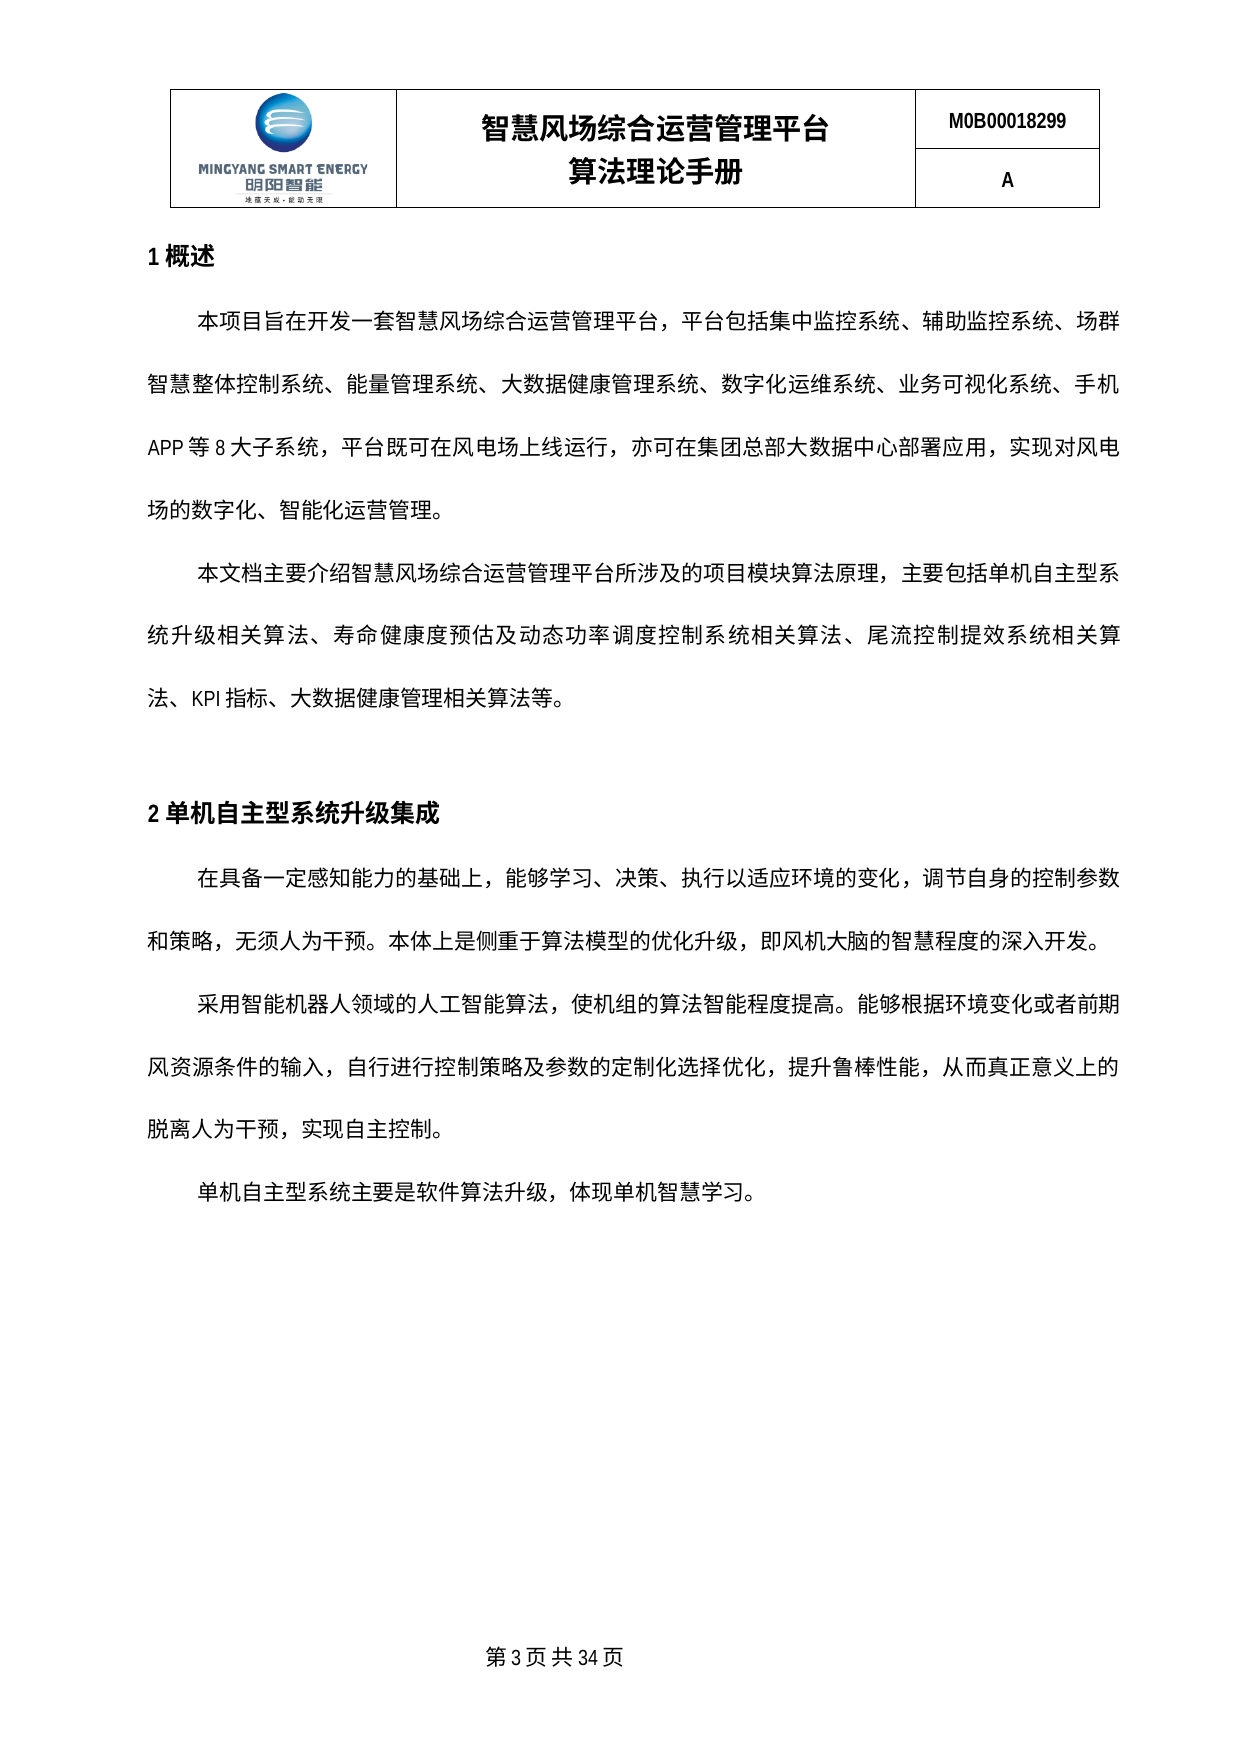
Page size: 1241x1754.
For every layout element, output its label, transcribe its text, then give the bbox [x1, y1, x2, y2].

subtitle 2 单机自主型系统升级集成 [148, 788, 1122, 829]
text 本文档主要介绍智慧风场综合运营管理平台所涉及的项目模块算法原理，主要包括单机自主型系统升级相关算法、寿命健康度预估及动态功率调度控制系统相关算法、尾流控制提效系统相关算法、KPI指标、大数据健康管理相关算法等。 [148, 540, 1122, 729]
text 采用智能机器人领域的人工智能算法，使机组的算法智能程度提高。能够根据环境变化或者前期风资源条件的输入，自行进行控制策略及参数的定制化选择优化，提升鲁棒性能，从而真正意义上的脱离人为干预，实现自主控制。 [148, 971, 1122, 1160]
text 单机自主型系统主要是软件算法升级，体现单机智慧学习。 [148, 1160, 1122, 1223]
text 在具备一定感知能力的基础上，能够学习、决策、执行以适应环境的变化，调节自身的控制参数和策略，无须人为干预。本体上是侧重于算法模型的优化升级，即风机大脑的智慧程度的深入开发。 [148, 845, 1122, 971]
picture [199, 93, 368, 203]
text 本项目旨在开发一套智慧风场综合运营管理平台，平台包括集中监控系统、辅助监控系统、场群智慧整体控制系统、能量管理系统、大数据健康管理系统、数字化运维系统、业务可视化系统、手机APP等8大子系统，平台既可在风电场上线运行，亦可在集团总部大数据中心部署应用，实现对风电场的数字化、智能化运营管理。 [148, 288, 1122, 540]
subtitle 1 概述 [148, 231, 1122, 272]
